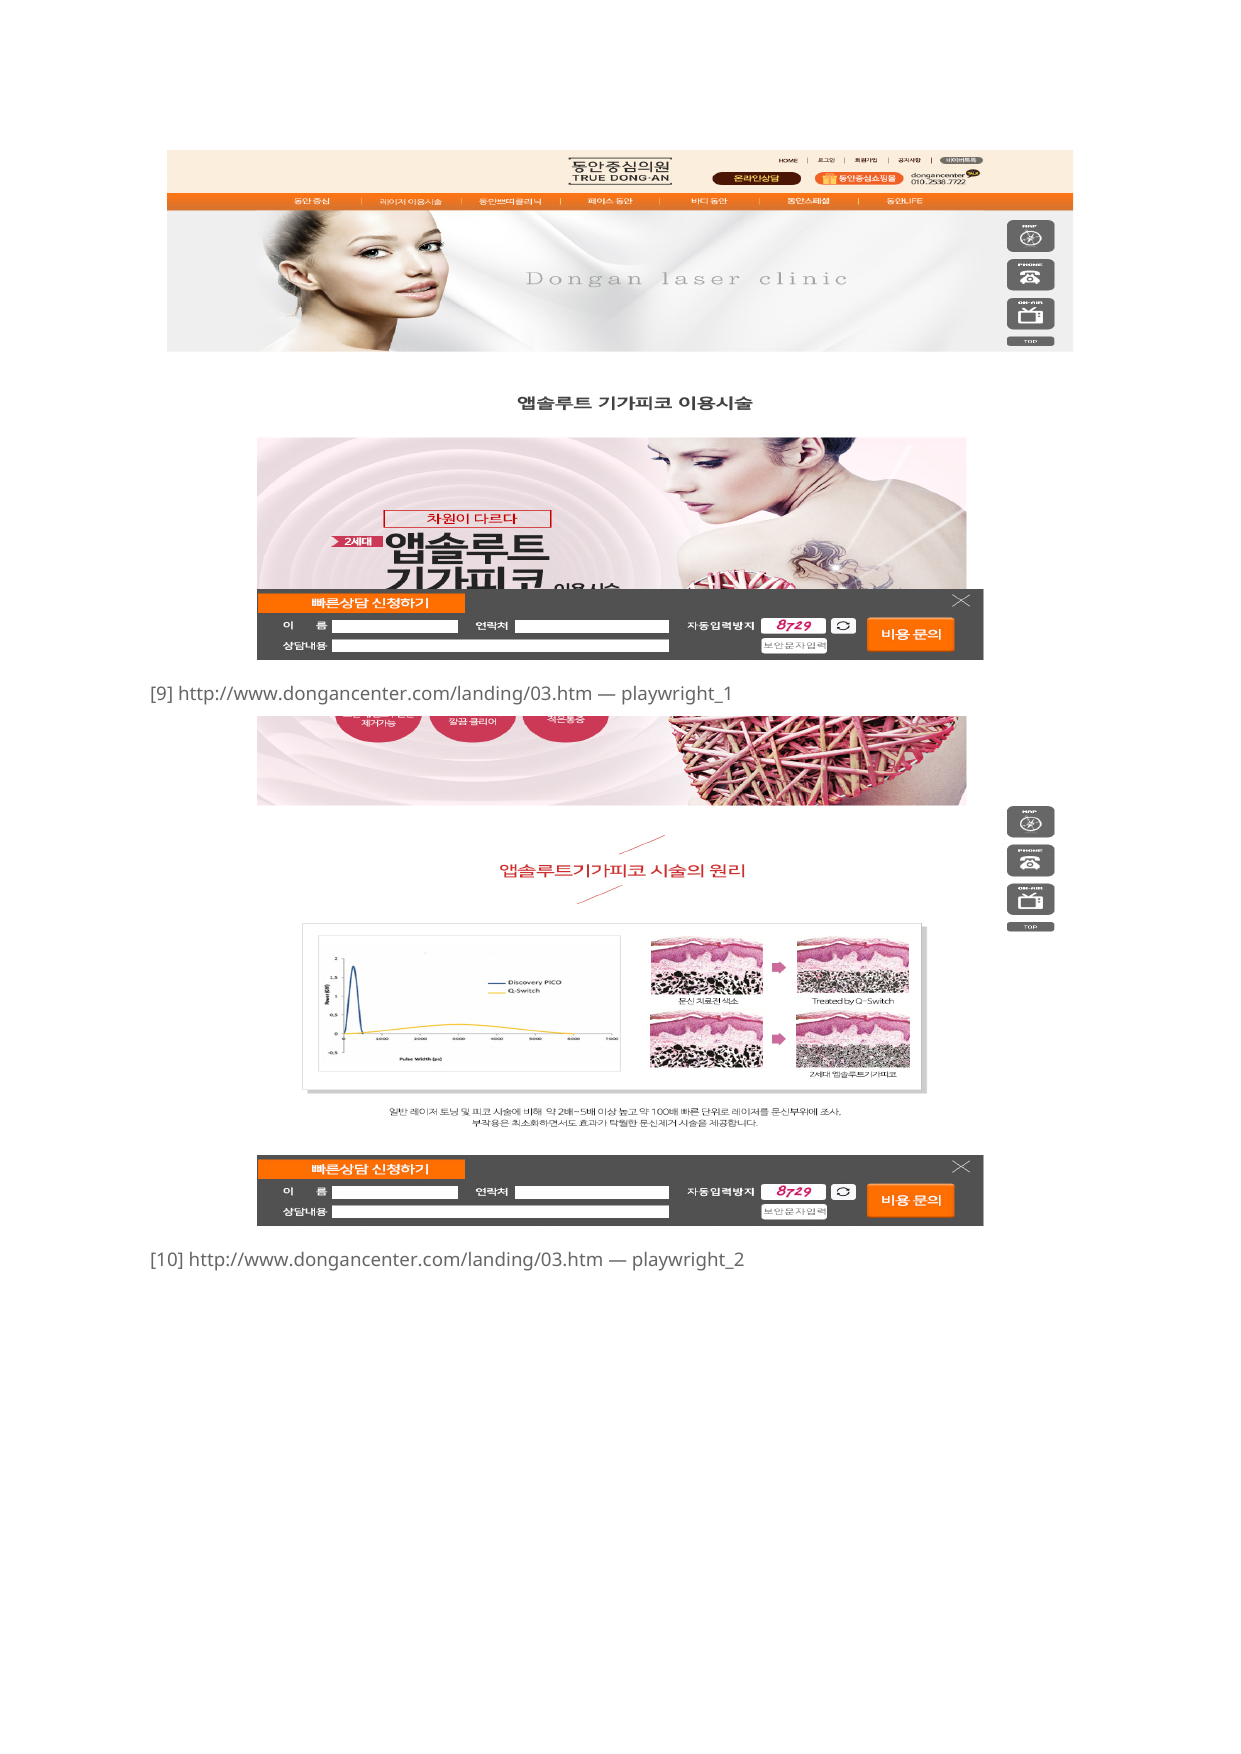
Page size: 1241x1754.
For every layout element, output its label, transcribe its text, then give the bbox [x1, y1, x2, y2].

text [9] http://www.dongancenter.com/landing/03.htm — playwright_1 [150, 680, 1090, 706]
picture [167, 716, 1074, 1226]
picture [167, 150, 1074, 660]
text [10] http://www.dongancenter.com/landing/03.htm — playwright_2 [150, 1246, 1090, 1272]
